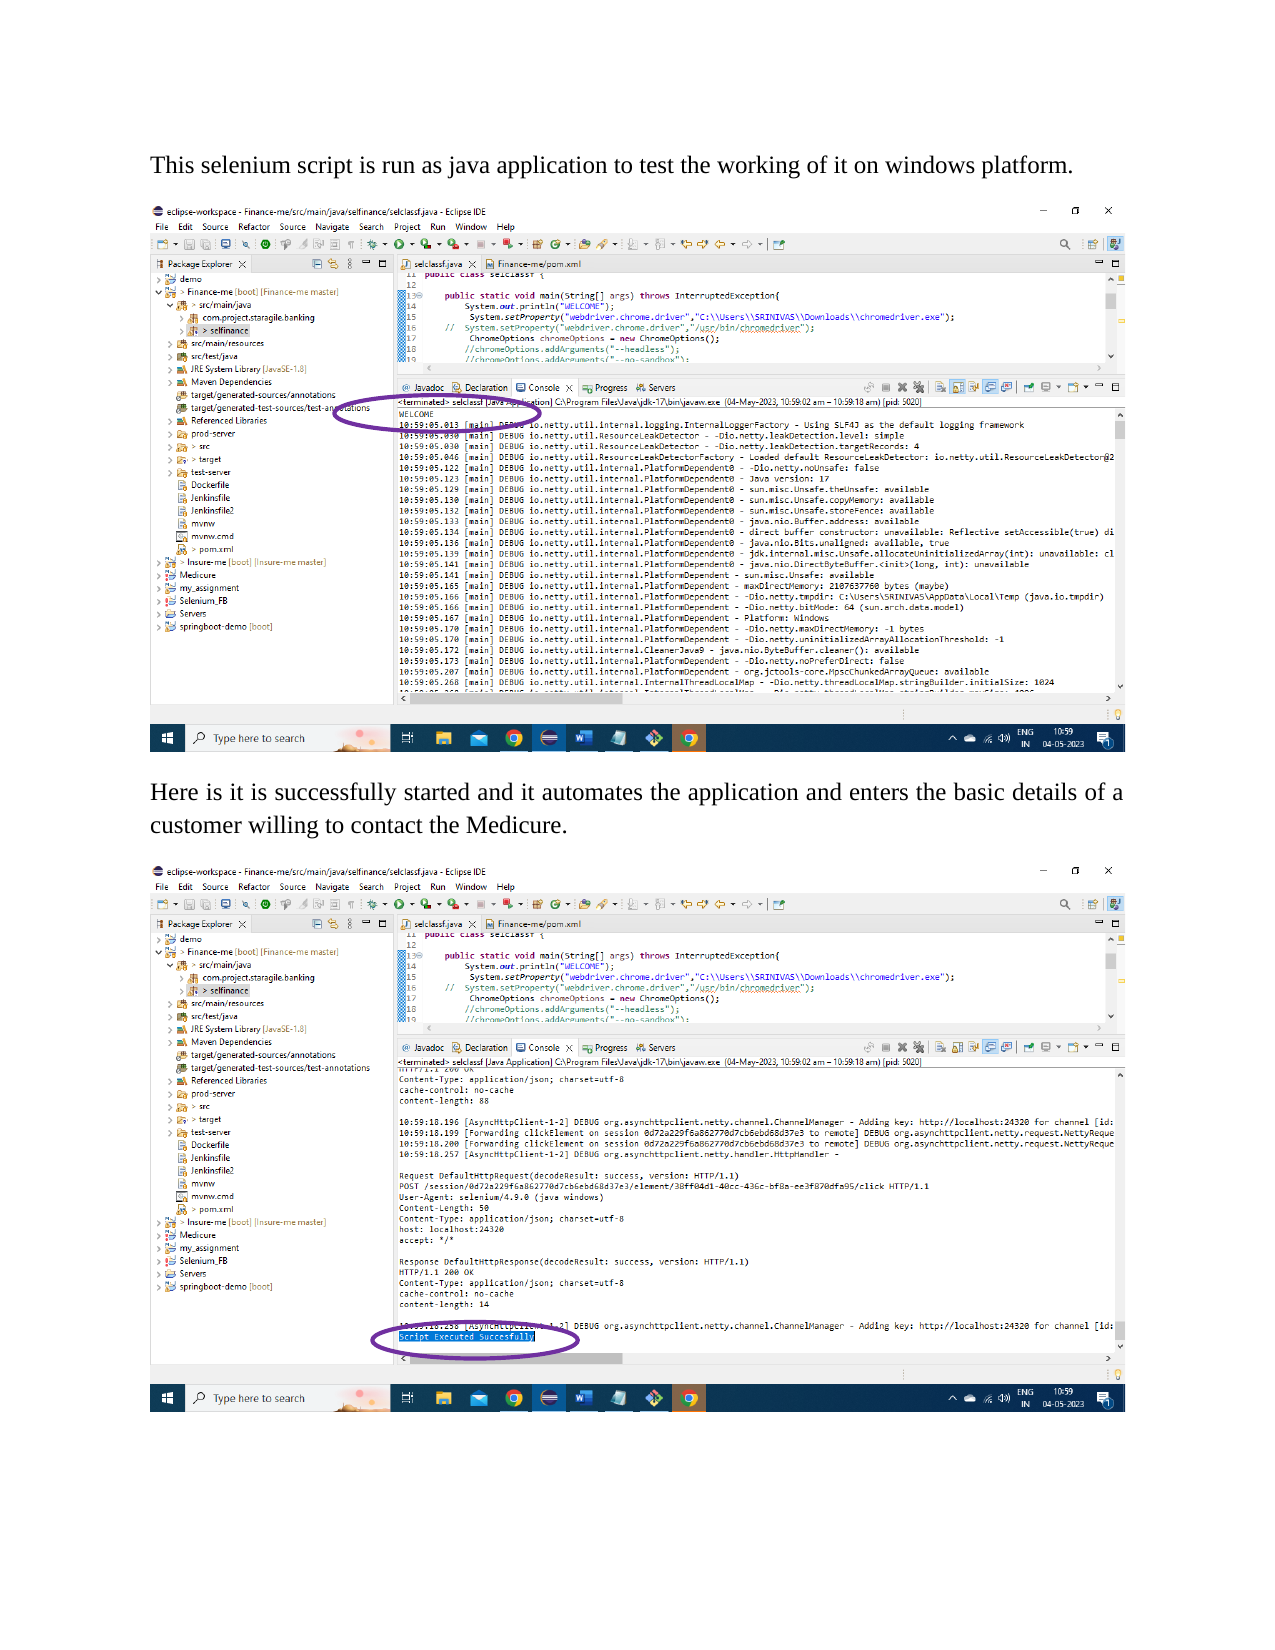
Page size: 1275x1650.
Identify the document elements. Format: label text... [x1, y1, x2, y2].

text This selenium script is run as java application to test the working of it on windows platform. [150, 150, 1125, 179]
picture [150, 203, 1125, 752]
text Here is it is successfully started and it automates the application and enters the basic details of a customer willing to contact the Medicure. [150, 777, 1125, 839]
picture [150, 863, 1125, 1412]
